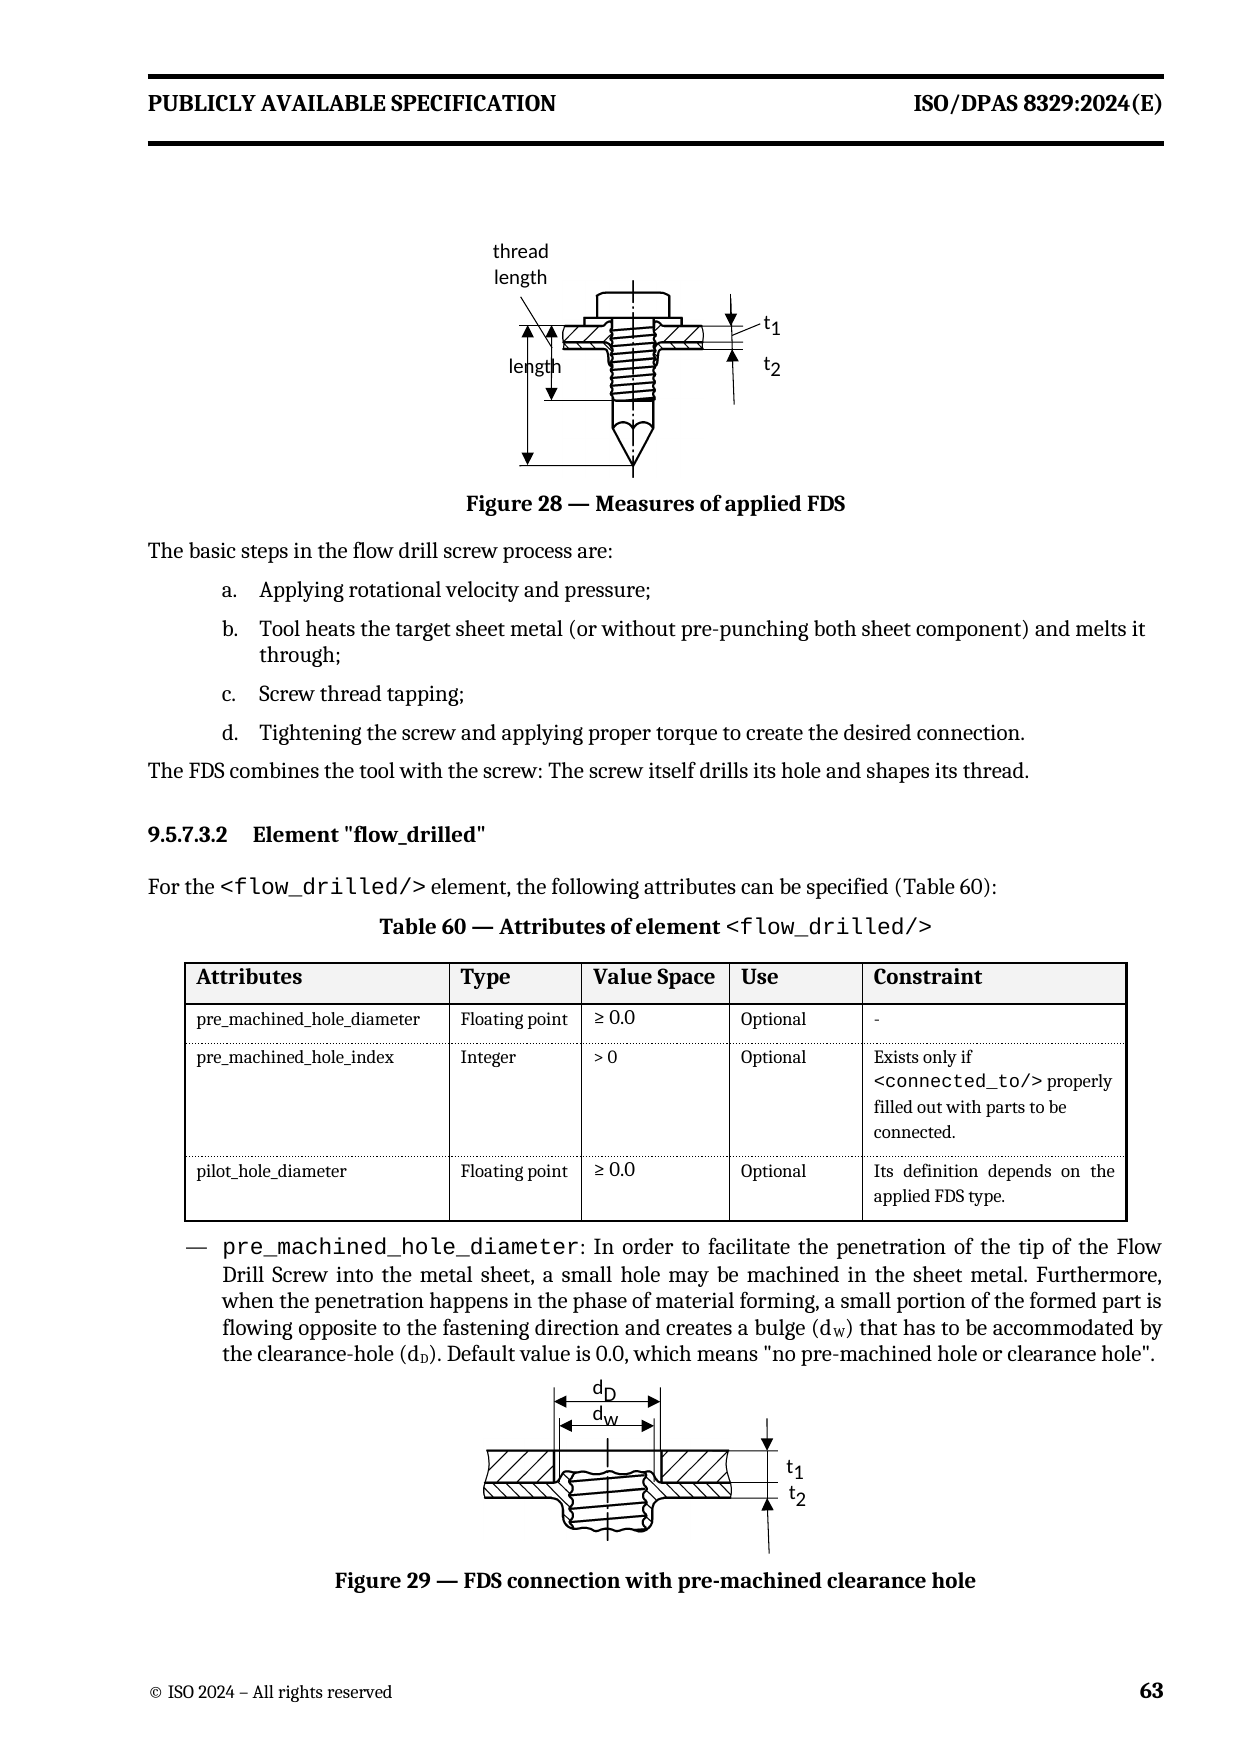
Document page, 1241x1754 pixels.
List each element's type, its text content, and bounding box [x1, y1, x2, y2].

list Screw thread tapping; [222, 681, 1163, 707]
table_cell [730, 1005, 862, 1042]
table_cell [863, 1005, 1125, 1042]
text Table 60 — Attributes of element <flow_drilled/> [148, 913, 1163, 941]
picture [562, 280, 704, 478]
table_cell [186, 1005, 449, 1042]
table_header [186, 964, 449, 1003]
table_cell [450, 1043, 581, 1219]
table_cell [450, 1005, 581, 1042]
list Tool heats the target sheet metal (or without pre-punching both sheet component) and melts it through; [222, 615, 1163, 668]
text Figure 28 — Measures of applied FDS [148, 491, 1163, 517]
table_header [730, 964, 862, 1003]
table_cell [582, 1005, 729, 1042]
text For the <flow_drilled/> element, the following attributes can be specified (Table 60): [148, 873, 1163, 901]
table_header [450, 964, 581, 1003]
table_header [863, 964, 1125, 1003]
text Figure 29 — FDS connection with pre-machined clearance hole [148, 1568, 1163, 1594]
text The FDS combines the tool with the screw: The screw itself drills its hole and shapes its thread. [148, 758, 1163, 785]
list Applying rotational velocity and pressure; [222, 577, 1163, 603]
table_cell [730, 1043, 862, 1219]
text The basic steps in the flow drill screw process are: [148, 538, 1163, 564]
subtitle Element "flow_drilled" [148, 822, 1163, 848]
list Tightening the screw and applying proper torque to create the desired connection. [222, 719, 1163, 746]
picture [483, 1438, 732, 1541]
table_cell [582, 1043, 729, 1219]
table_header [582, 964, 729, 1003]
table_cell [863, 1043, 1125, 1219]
list pre_machined_hole_diameter: In order to facilitate the penetration of the tip of the Flow Drill Screw into the metal sheet, a small hole may be machined in the sheet metal. Furthermore, when the penetration happens in the phase of material forming, a small portion of the formed part is flowing opposite to the fastening direction and creates a bulge (dW) that has to be accommodated by the clearance-hole (dD). Default value is 0.0, which means "no pre-machined hole or clearance hole". [185, 1234, 1163, 1367]
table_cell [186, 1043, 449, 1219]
